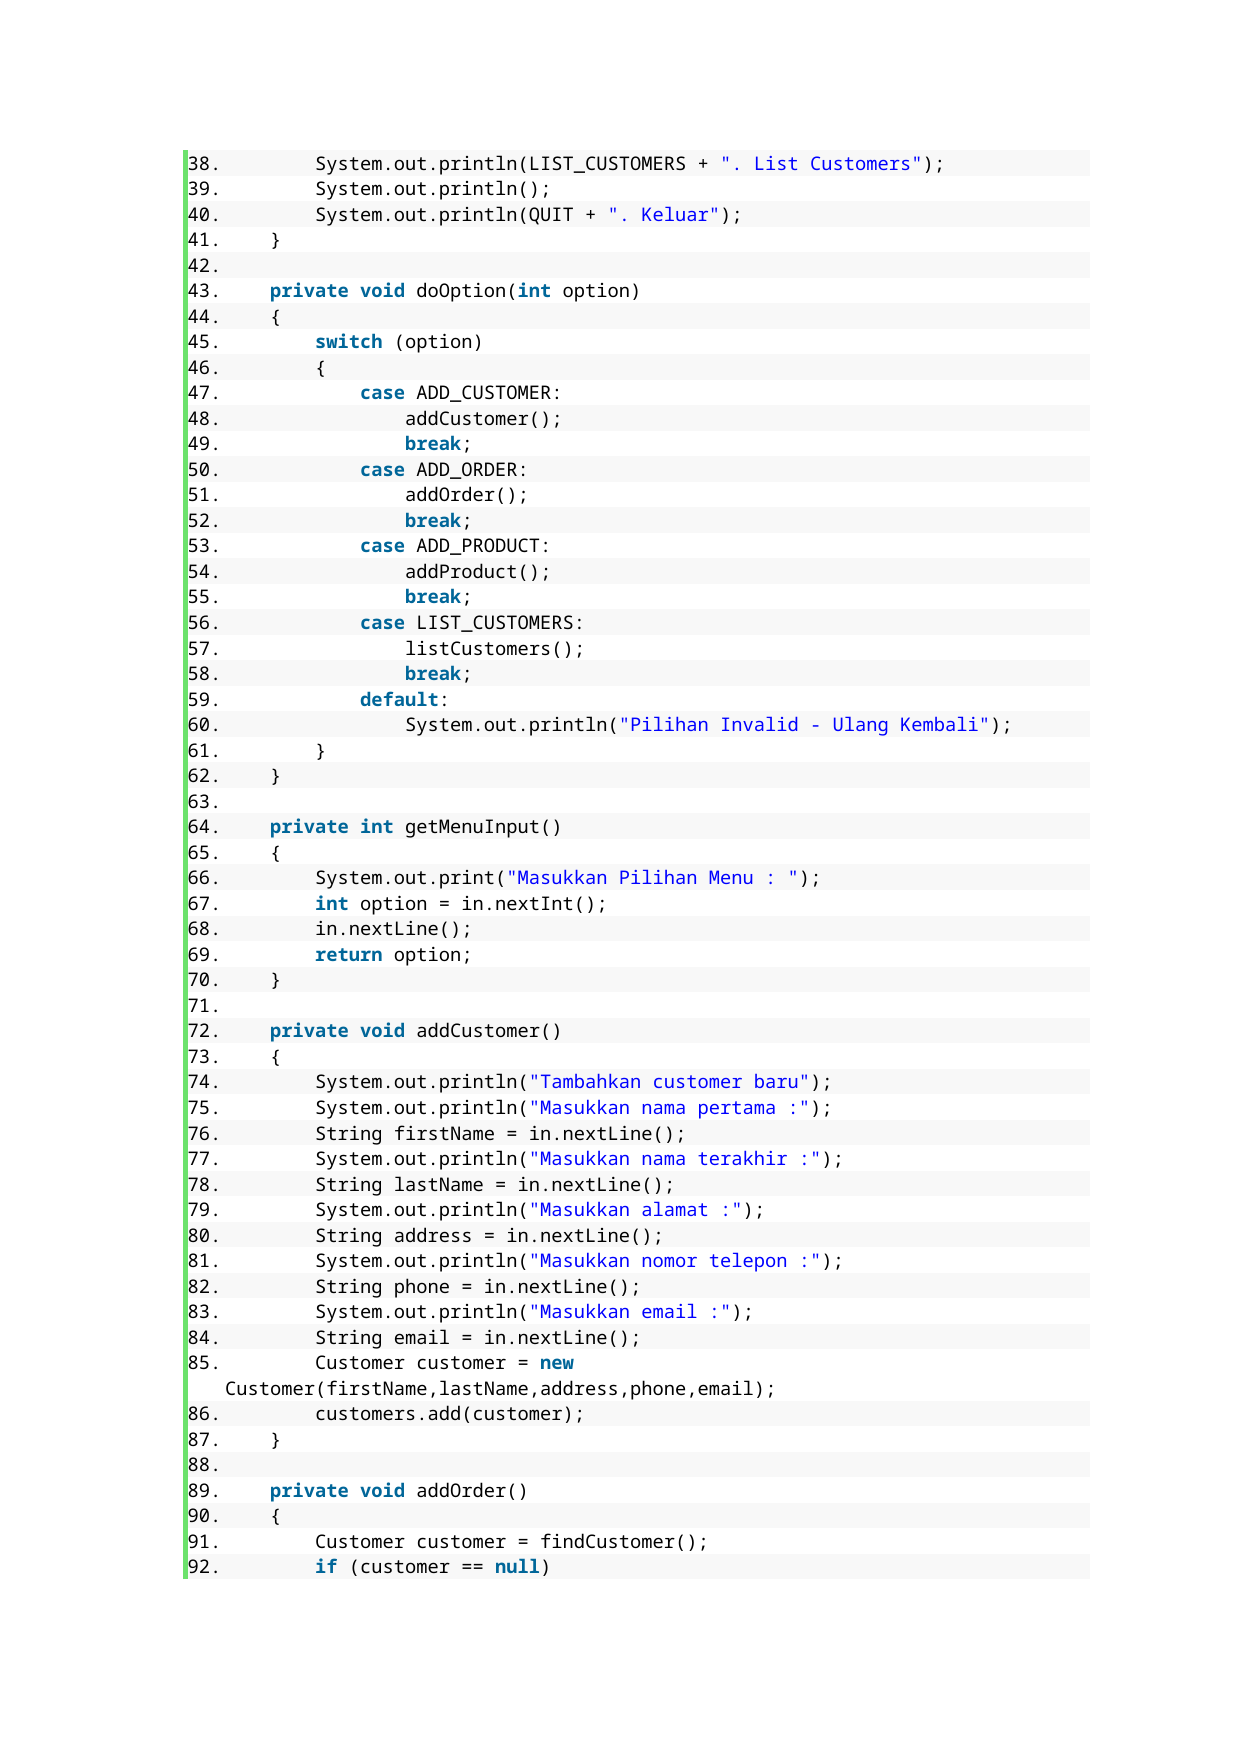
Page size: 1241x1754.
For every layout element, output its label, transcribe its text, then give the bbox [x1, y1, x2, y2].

list { [188, 303, 1090, 329]
list Customer customer = new Customer(firstName,lastName,address,phone,email); [188, 1349, 1090, 1401]
list case ADD_CUSTOMER: [188, 380, 1090, 405]
list case LIST_CUSTOMERS: [188, 609, 1090, 635]
list System.out.println("Masukkan alamat :"); [188, 1196, 1090, 1222]
list System.out.println("Tambahkan customer baru"); [188, 1069, 1090, 1094]
list System.out.println(); [188, 176, 1090, 201]
list in.nextLine(); [188, 916, 1090, 941]
list { [188, 1043, 1090, 1069]
list String lastName = in.nextLine(); [188, 1171, 1090, 1196]
list System.out.println(LIST_CUSTOMERS + ". List Customers"); [188, 150, 1090, 176]
list case ADD_PRODUCT: [188, 533, 1090, 558]
list case ADD_ORDER: [188, 456, 1090, 482]
list String address = in.nextLine(); [188, 1222, 1090, 1247]
list break; [188, 584, 1090, 609]
list private int getMenuInput() [188, 813, 1090, 839]
list { [188, 354, 1090, 380]
list break; [188, 660, 1090, 686]
list private void addOrder() [188, 1477, 1090, 1503]
list { [188, 1503, 1090, 1528]
list } [188, 737, 1090, 762]
list customers.add(customer); [188, 1401, 1090, 1426]
list addCustomer(); [188, 405, 1090, 431]
list System.out.println("Masukkan nama terakhir :"); [188, 1145, 1090, 1171]
list String phone = in.nextLine(); [188, 1273, 1090, 1298]
list } [188, 762, 1090, 788]
list int option = in.nextInt(); [188, 890, 1090, 916]
list System.out.println(QUIT + ". Keluar"); [188, 201, 1090, 227]
list System.out.print("Masukkan Pilihan Menu : "); [188, 864, 1090, 890]
list addProduct(); [188, 558, 1090, 584]
list return option; [188, 941, 1090, 967]
list Customer customer = findCustomer(); [188, 1528, 1090, 1554]
list if (customer == null) [188, 1554, 1090, 1579]
list break; [188, 507, 1090, 533]
list String firstName = in.nextLine(); [188, 1120, 1090, 1145]
list } [188, 227, 1090, 252]
list } [188, 1426, 1090, 1452]
list System.out.println("Masukkan email :"); [188, 1298, 1090, 1324]
list } [188, 967, 1090, 992]
list System.out.println("Pilihan Invalid - Ulang Kembali"); [188, 711, 1090, 737]
list switch (option) [188, 329, 1090, 354]
list private void addCustomer() [188, 1018, 1090, 1043]
list System.out.println("Masukkan nomor telepon :"); [188, 1247, 1090, 1273]
list private void doOption(int option) [188, 278, 1090, 303]
list break; [188, 431, 1090, 456]
list listCustomers(); [188, 635, 1090, 660]
list String email = in.nextLine(); [188, 1324, 1090, 1349]
list { [188, 839, 1090, 864]
list default: [188, 686, 1090, 711]
list System.out.println("Masukkan nama pertama :"); [188, 1094, 1090, 1120]
list addOrder(); [188, 482, 1090, 507]
